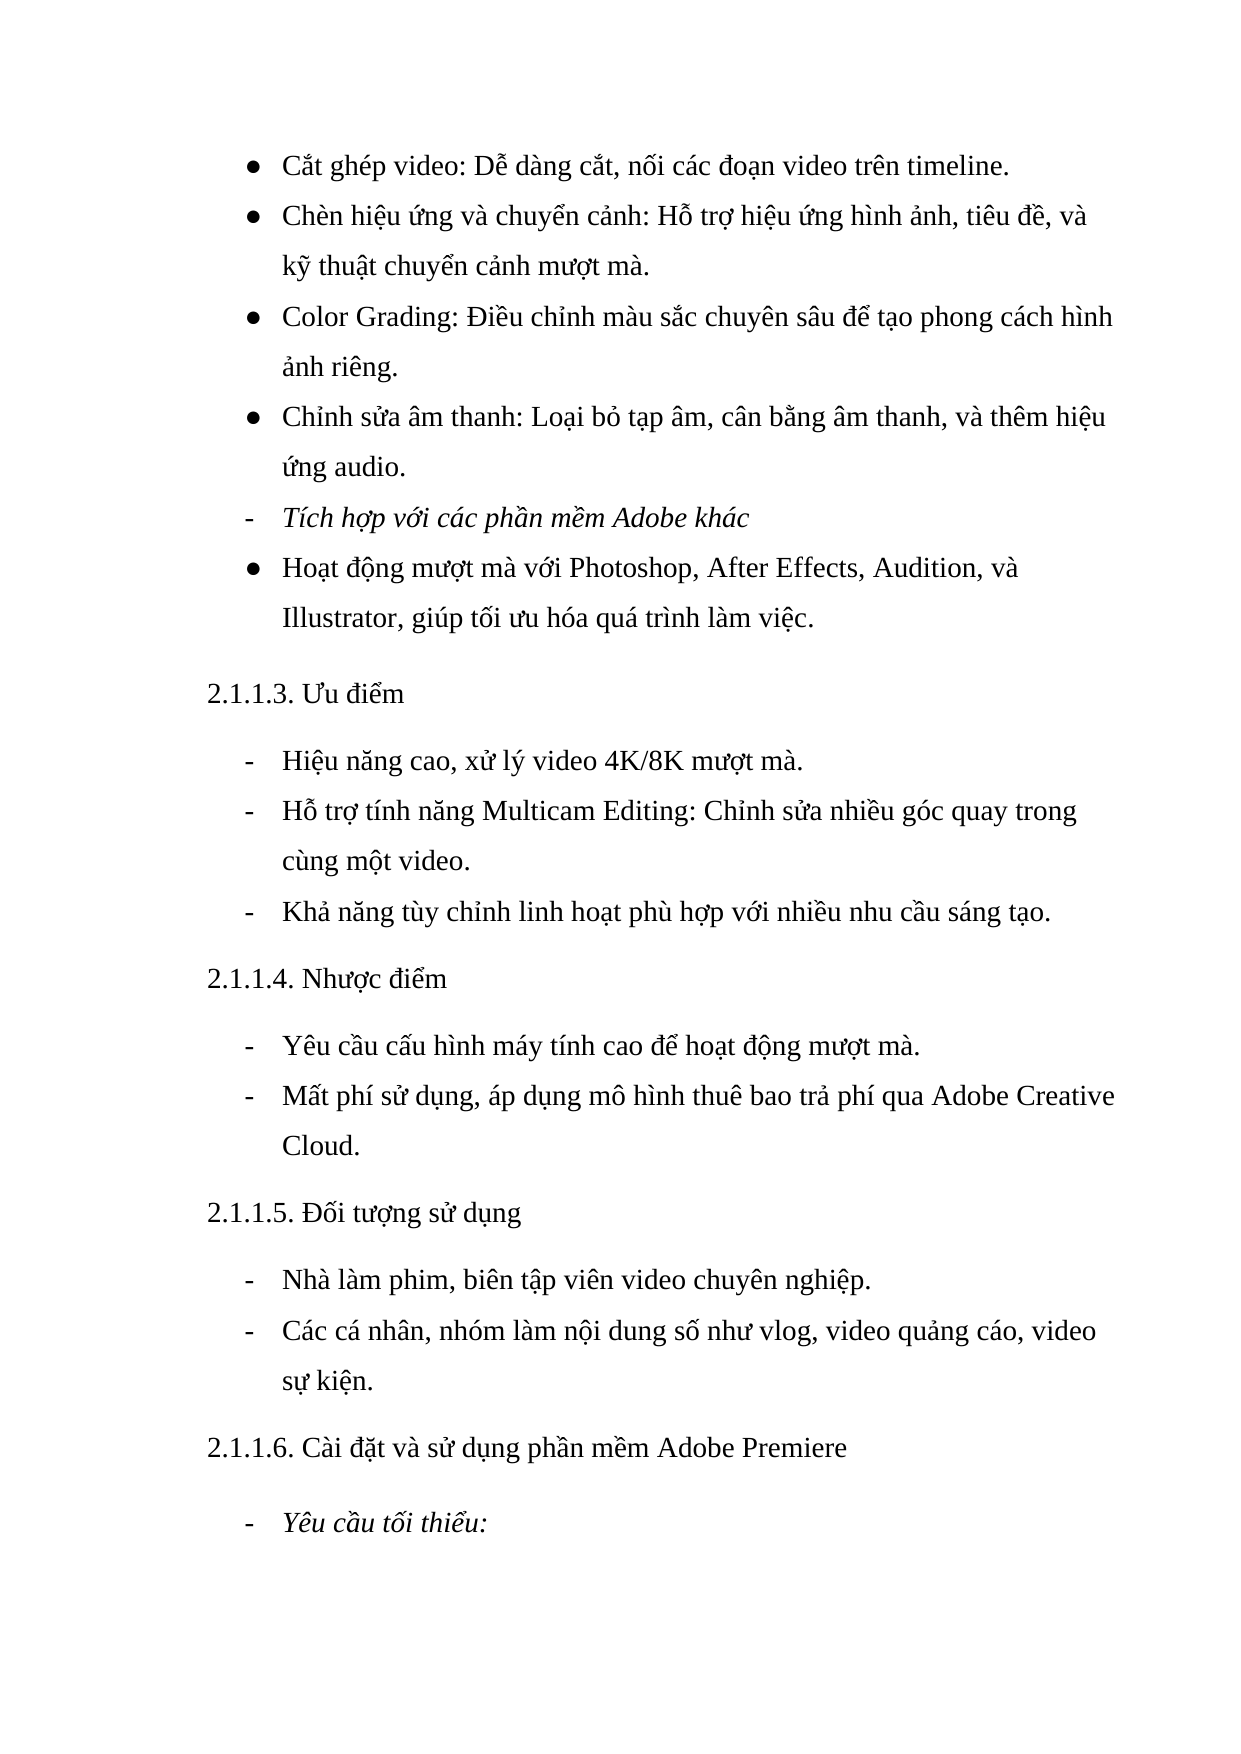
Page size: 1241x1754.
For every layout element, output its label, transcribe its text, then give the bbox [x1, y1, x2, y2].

list Color Grading: Điều chỉnh màu sắc chuyên sâu để tạo phong cách hình ảnh riêng. [244, 299, 1122, 382]
list Yêu cầu cấu hình máy tính cao để hoạt động mượt mà. [244, 1028, 1122, 1061]
subtitle Tích hợp với các phần mềm Adobe khác [244, 500, 1122, 533]
list Hỗ trợ tính năng Multicam Editing: Chỉnh sửa nhiều góc quay trong cùng một video. [244, 793, 1122, 877]
list Hoạt động mượt mà với Photoshop, After Effects, Audition, và Illustrator, giúp tối ưu hóa quá trình làm việc. [244, 550, 1122, 634]
subtitle Yêu cầu tối thiểu: [244, 1505, 1122, 1539]
text 2.1.1.6. Cài đặt và sử dụng phần mềm Adobe Premiere [207, 1430, 1122, 1463]
list Nhà làm phim, biên tập viên video chuyên nghiệp. [244, 1262, 1122, 1296]
list Chỉnh sửa âm thanh: Loại bỏ tạp âm, cân bằng âm thanh, và thêm hiệu ứng audio. [244, 399, 1122, 483]
list Khả năng tùy chỉnh linh hoạt phù hợp với nhiều nhu cầu sáng tạo. [244, 894, 1122, 927]
list Mất phí sử dụng, áp dụng mô hình thuê bao trả phí qua Adobe Creative Cloud. [244, 1078, 1122, 1162]
list Hiệu năng cao, xử lý video 4K/8K mượt mà. [244, 743, 1122, 776]
list Các cá nhân, nhóm làm nội dung số như vlog, video quảng cáo, video sự kiện. [244, 1313, 1122, 1396]
text 2.1.1.4. Nhược điểm [207, 961, 1122, 994]
list Chèn hiệu ứng và chuyển cảnh: Hỗ trợ hiệu ứng hình ảnh, tiêu đề, và kỹ thuật chuyển cảnh mượt mà. [244, 198, 1122, 282]
text 2.1.1.3. Ưu điểm [207, 676, 1122, 709]
list Cắt ghép video: Dễ dàng cắt, nối các đoạn video trên timeline. [244, 148, 1122, 181]
text 2.1.1.5. Đối tượng sử dụng [207, 1195, 1122, 1229]
